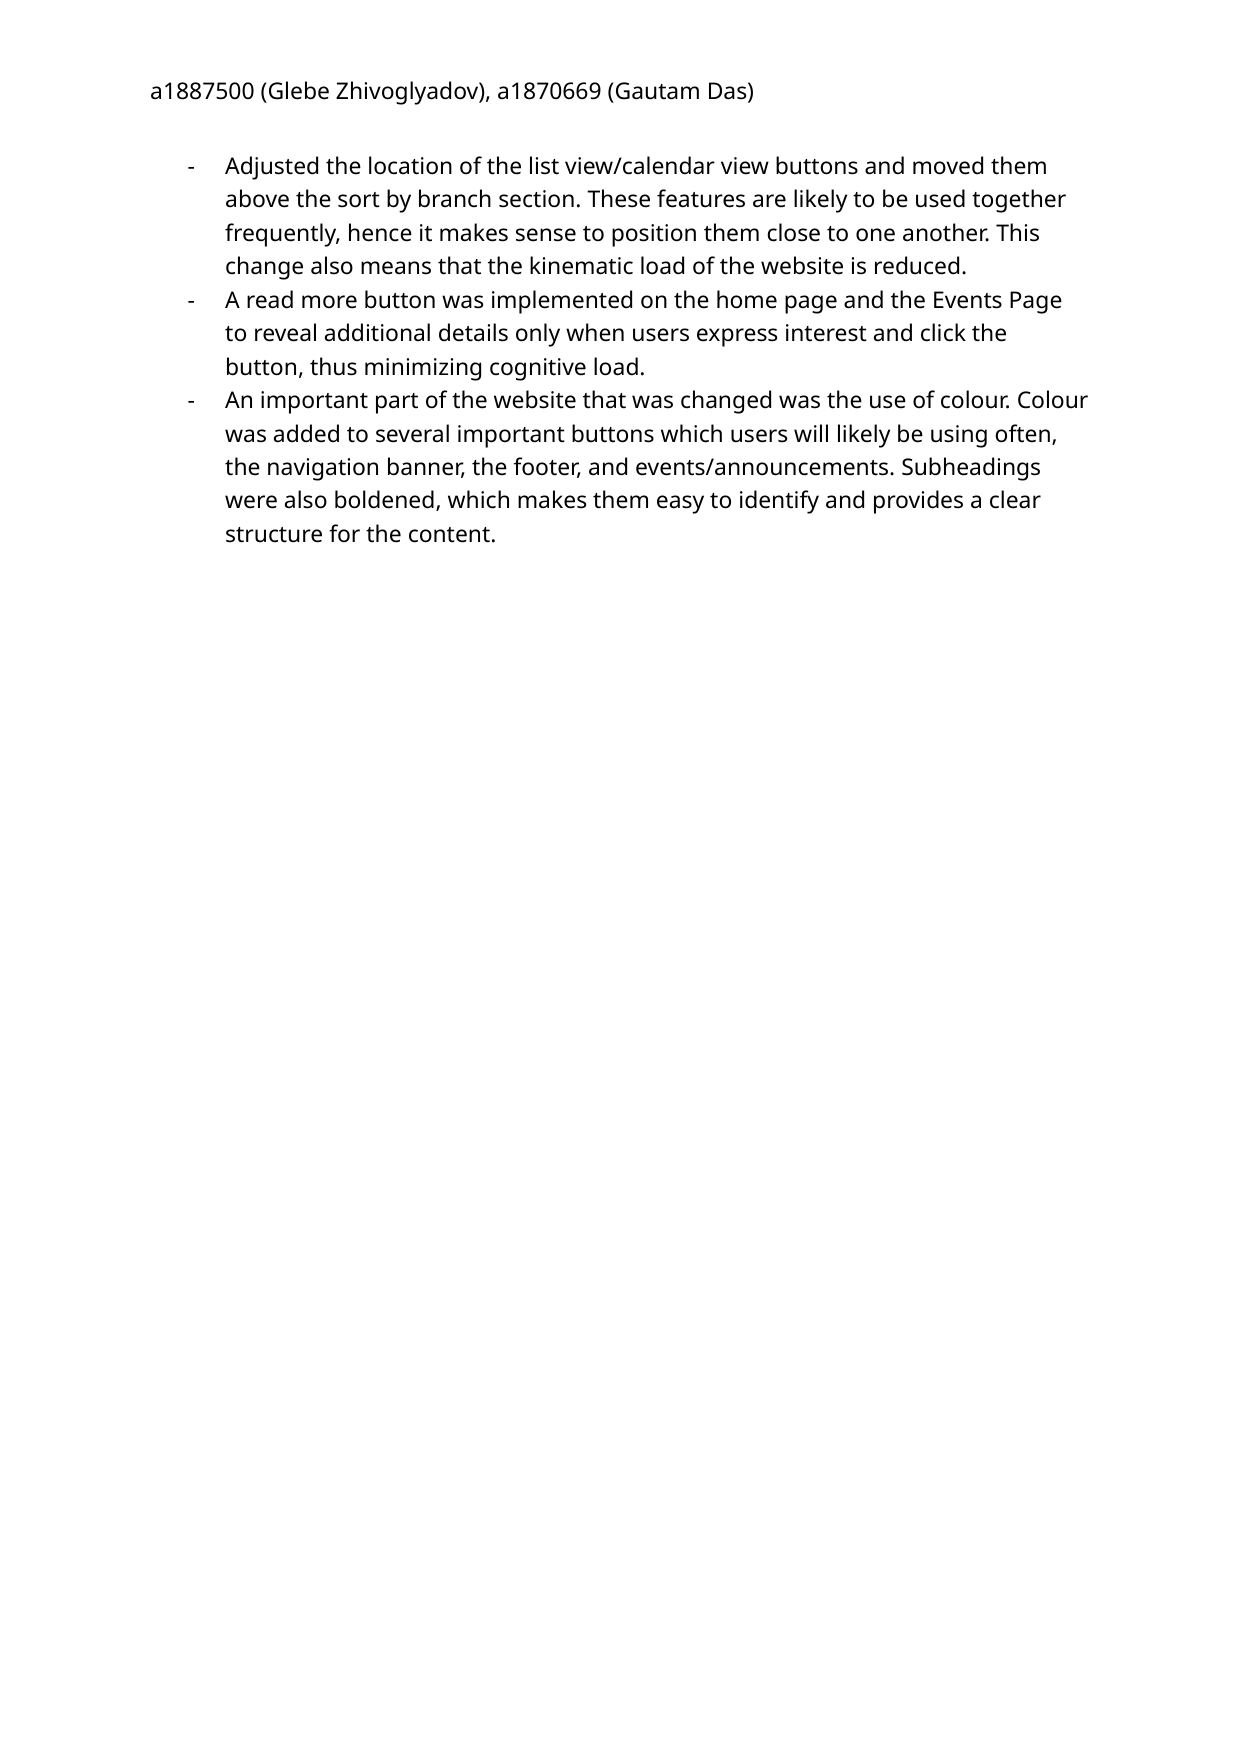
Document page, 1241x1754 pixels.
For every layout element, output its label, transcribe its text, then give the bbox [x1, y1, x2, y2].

list An important part of the website that was changed was the use of colour. Colour was added to several important buttons which users will likely be using often, the navigation banner, the footer, and events/announcements. Subheadings were also boldened, which makes them easy to identify and provides a clear structure for the content. [187, 384, 1090, 549]
list Adjusted the location of the list view/calendar view buttons and moved them above the sort by branch section. These features are likely to be used together frequently, hence it makes sense to position them close to one another. This change also means that the kinematic load of the website is reduced. [187, 150, 1090, 282]
list A read more button was implemented on the home page and the Events Page to reveal additional details only when users express interest and click the button, thus minimizing cognitive load. [187, 284, 1090, 382]
